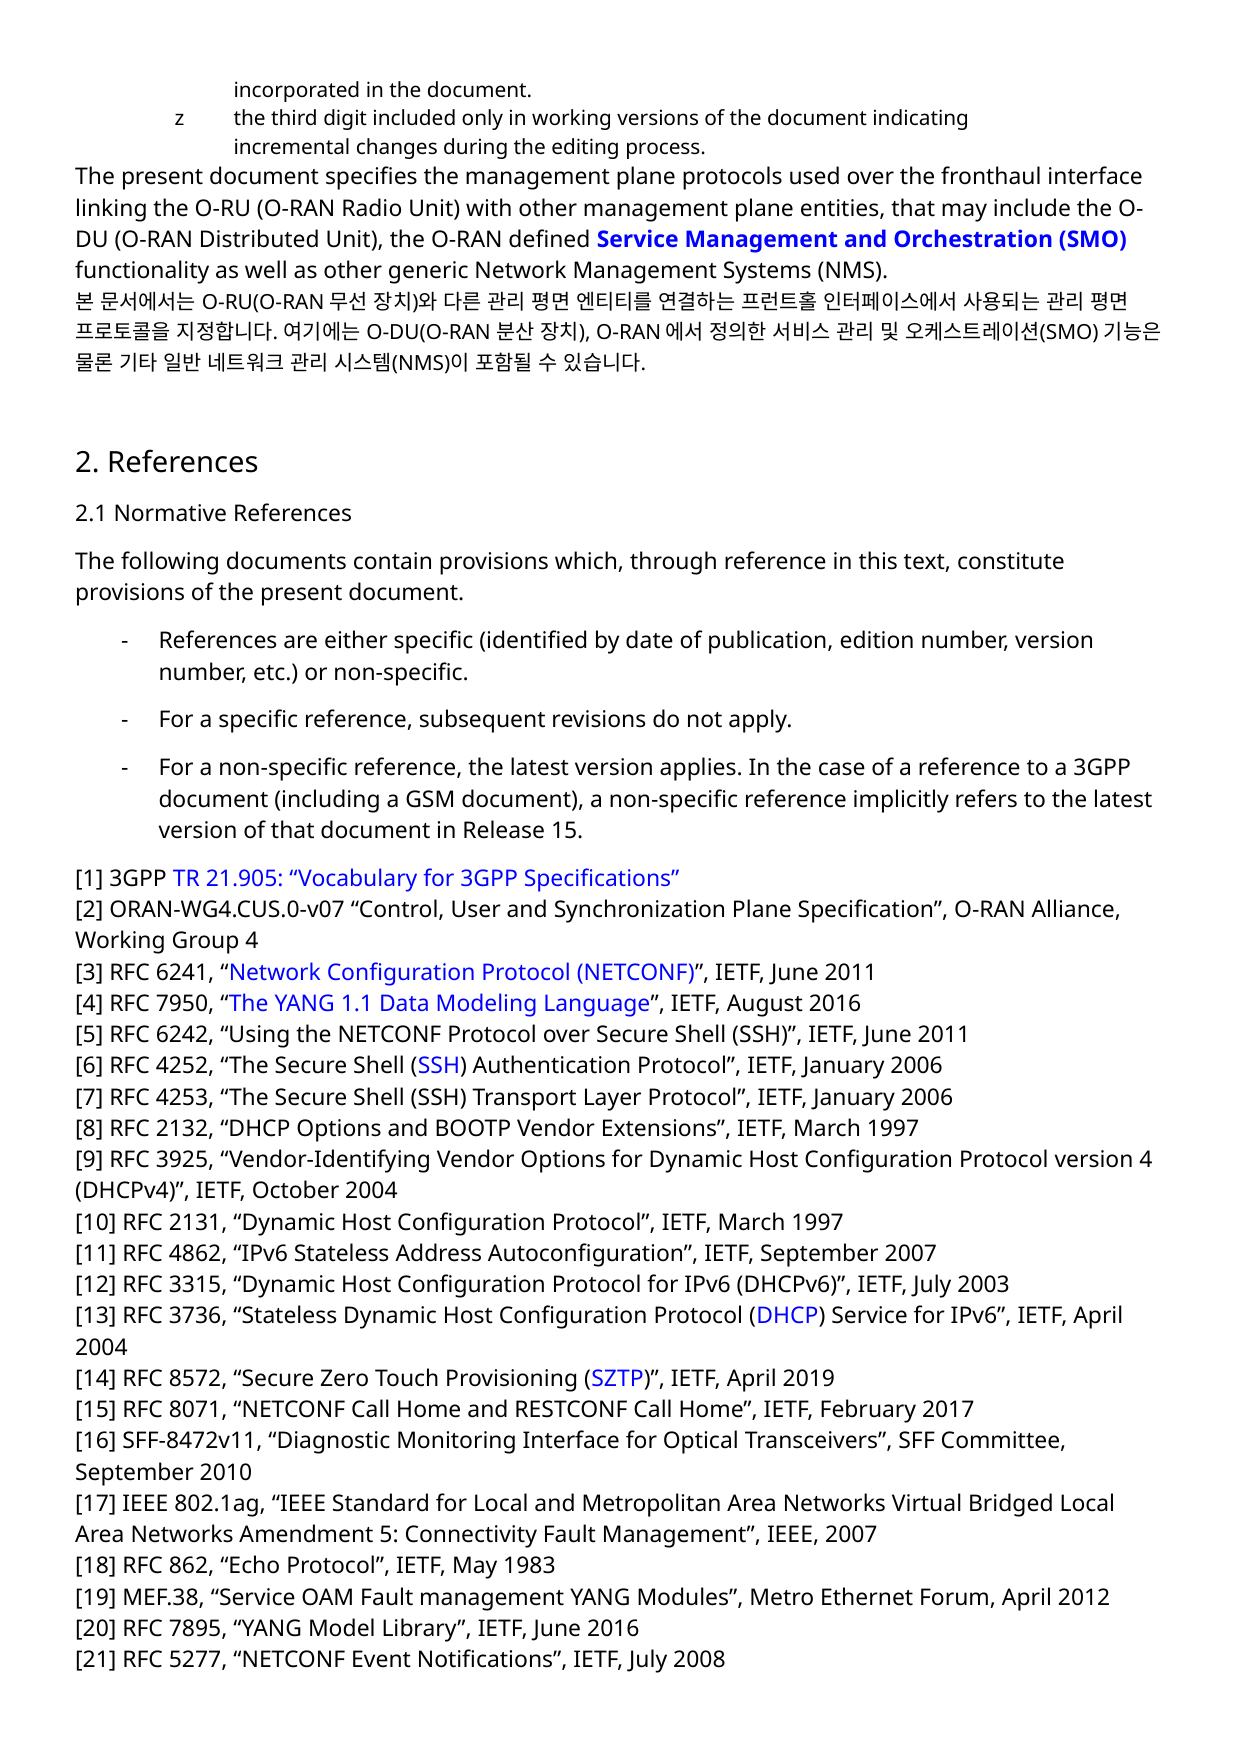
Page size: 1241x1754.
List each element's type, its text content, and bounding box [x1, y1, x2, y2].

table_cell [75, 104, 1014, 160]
list For a specific reference, subsequent revisions do not apply. [121, 703, 1165, 735]
list References are either specific (identified by date of publication, edition number, version number, etc.) or non-specific. [121, 624, 1165, 687]
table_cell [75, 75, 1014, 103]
list For a non-specific reference, the latest version applies. In the case of a reference to a 3GPP document (including a GSM document), a non-specific reference implicitly refers to the latest version of that document in Release 15. [121, 751, 1165, 845]
text The present document specifies the management plane protocols used over the fronthaul interface linking the O-RU (O-RAN Radio Unit) with other management plane entities, that may include the O-DU (O-RAN Distributed Unit), the O-RAN defined Service Management and Orchestration (SMO) functionality as well as other generic Network Management Systems (NMS). 본 문서에서는 O-RU(O-RAN 무선 장치)와 다른 관리 평면 엔티티를 연결하는 프런트홀 인터페이스에서 사용되는 관리 평면 프로토콜을 지정합니다. 여기에는 O-DU(O-RAN 분산 장치), O-RAN에서 정의한 서비스 관리 및 오케스트레이션(SMO) 기능은 물론 기타 일반 네트워크 관리 시스템(NMS)이 포함될 수 있습니다. [75, 160, 1165, 376]
subtitle 2.1 Normative References [75, 497, 1165, 528]
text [75, 862, 1165, 1674]
subtitle 2. References [75, 441, 1165, 481]
text The following documents contain provisions which, through reference in this text, constitute provisions of the present document. [75, 545, 1165, 608]
